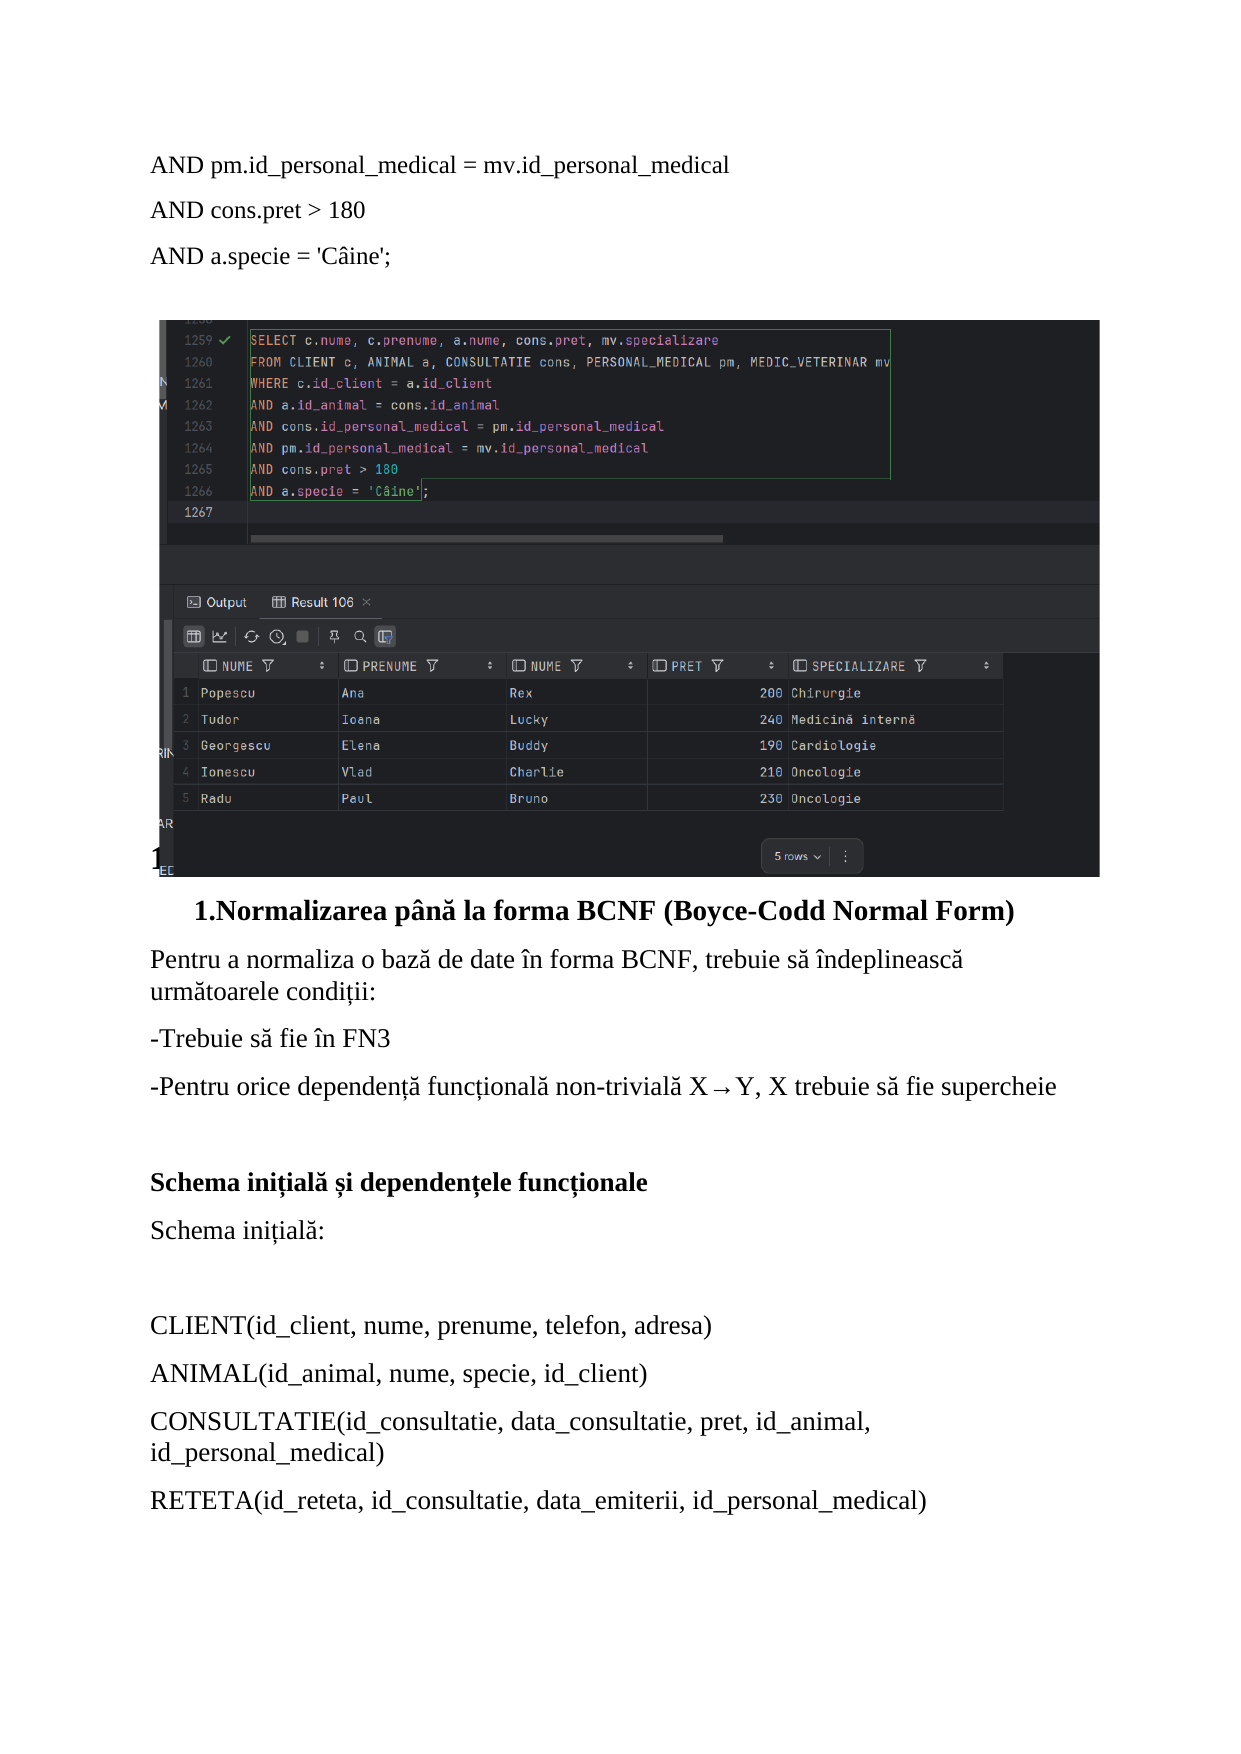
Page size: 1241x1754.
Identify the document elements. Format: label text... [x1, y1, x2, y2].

text Schema inițială: [150, 1214, 1090, 1245]
text RETETA(id_reteta, id_consultatie, data_emiterii, id_personal_medical) [150, 1484, 1090, 1515]
text ANIMAL(id_animal, nume, specie, id_client) [150, 1357, 1090, 1388]
picture [159, 320, 1100, 877]
text AND a.specie = 'Câine'; [150, 241, 1090, 269]
text -Trebuie să fie în FN3 [150, 1023, 1090, 1054]
text CONSULTATIE(id_consultatie, data_consultatie, pret, id_animal, id_personal_medical) [150, 1405, 1090, 1467]
text AND cons.pret > 180 [150, 195, 1090, 224]
text -Pentru orice dependență funcțională non-trivială X→Y, X trebuie să fie supercheie [150, 1070, 1090, 1102]
text AND pm.id_personal_medical = mv.id_personal_medical [150, 150, 1090, 179]
text Pentru a normaliza o bază de date în forma BCNF, trebuie să îndeplinească următoarele condiții: [150, 944, 1090, 1006]
text Schema inițială și dependențele funcționale [150, 1166, 1090, 1197]
text CLIENT(id_client, nume, prenume, telefon, adresa) [150, 1309, 1090, 1341]
text 1.Normalizarea până la forma BCNF (Boyce-Codd Normal Form) [150, 893, 1090, 927]
